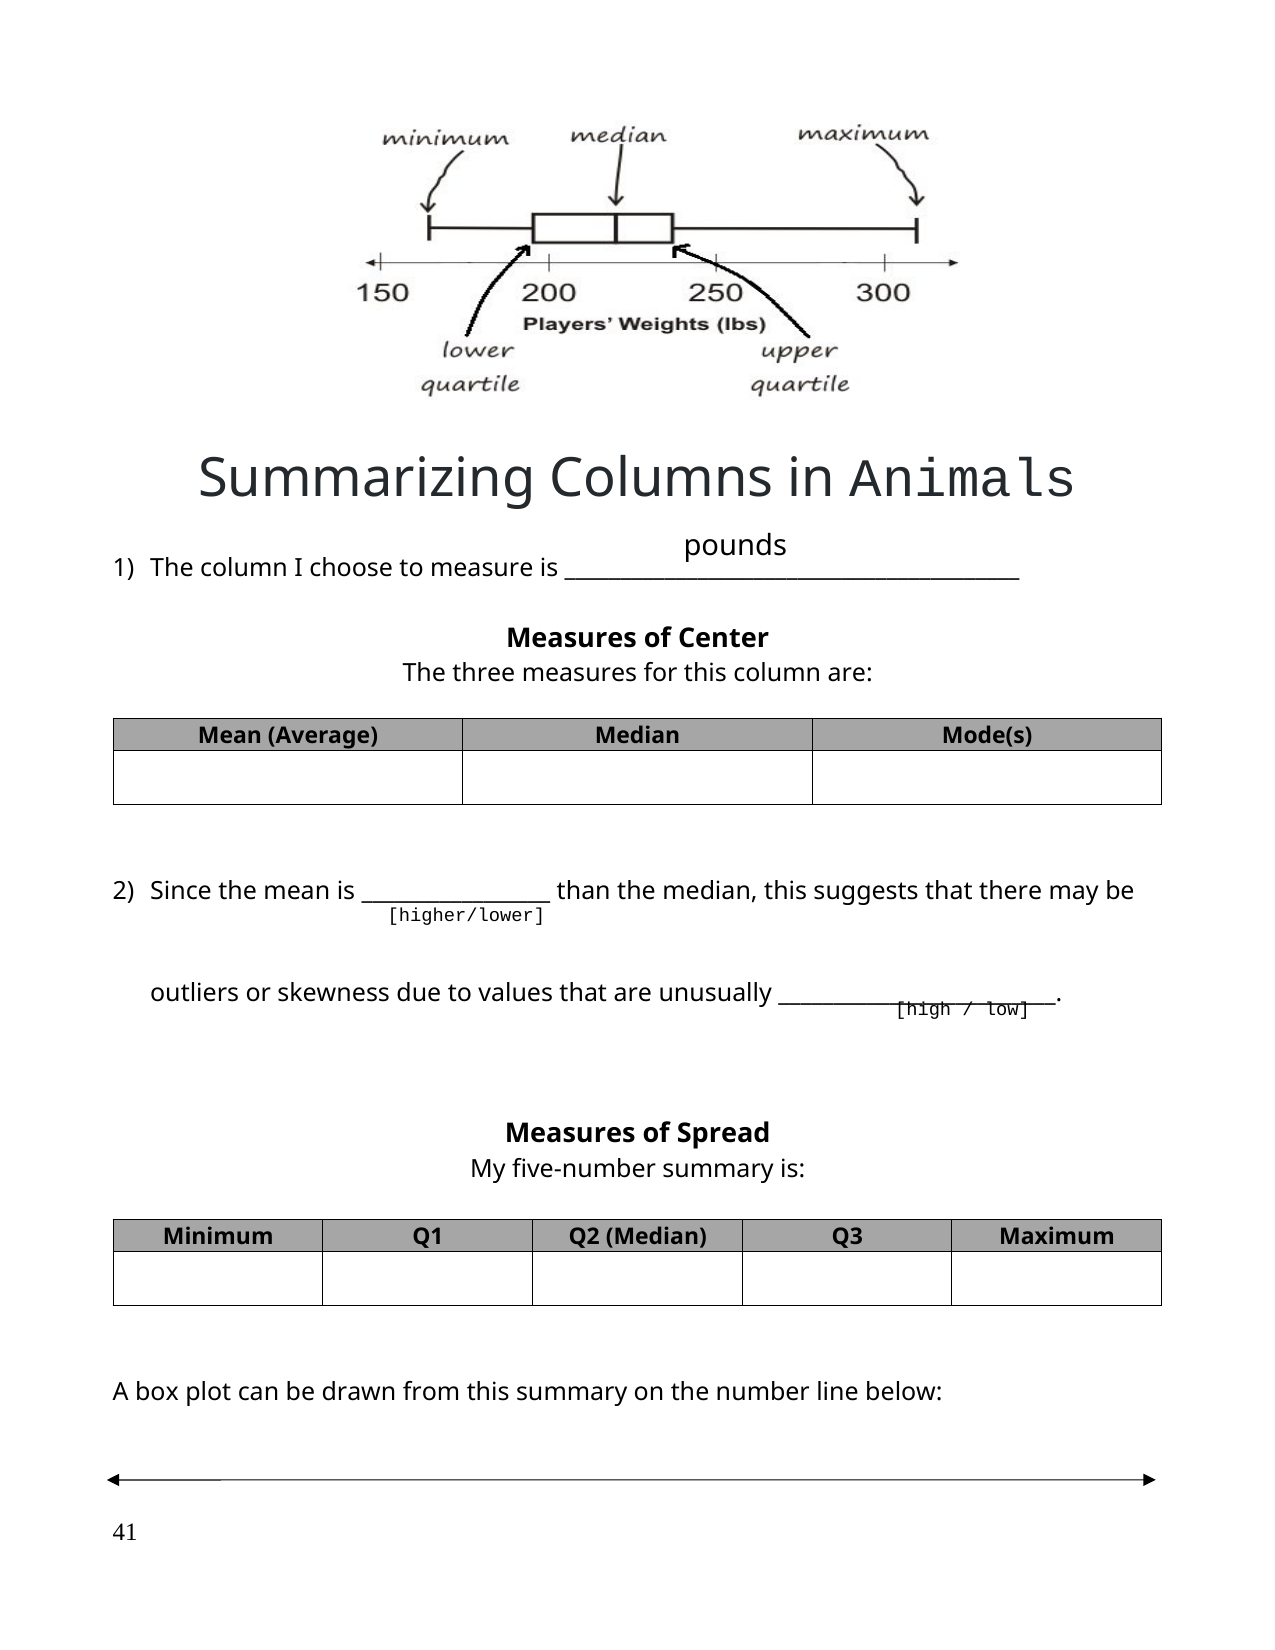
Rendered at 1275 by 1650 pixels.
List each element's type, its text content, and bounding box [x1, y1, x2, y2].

list Since the mean is _________________ than the median, this suggests that there may be outliers or skewness due to values that are unusually _________________________. [112, 873, 1162, 1009]
table_cell [743, 1252, 951, 1304]
table_header Mean (Average) [114, 719, 462, 750]
list My five-number summary is: [112, 1151, 1162, 1185]
table_cell [952, 1252, 1161, 1304]
table_cell [114, 1252, 322, 1304]
list A box plot can be drawn from this summary on the number line below: [112, 1374, 1162, 1408]
table_header Q3 [743, 1220, 951, 1251]
table_header Q1 [323, 1220, 532, 1251]
table_cell [323, 1252, 532, 1304]
text The three measures for this column are: [112, 655, 1162, 689]
text Measures of Center [112, 618, 1162, 655]
table_cell [463, 751, 812, 803]
table_header Median [463, 719, 812, 750]
subtitle Summarizing Columns in Animals [112, 439, 1162, 513]
table_header Mode(s) [813, 719, 1161, 750]
text Measures of Spread [112, 1114, 1162, 1151]
picture [348, 112, 965, 439]
table_cell [533, 1252, 742, 1304]
table_header Maximum [952, 1220, 1161, 1251]
table_cell [114, 751, 462, 803]
table_header Q2 (Median) [533, 1220, 742, 1251]
table_header Minimum [114, 1220, 322, 1251]
list The column I choose to measure is _________________________________________ [112, 550, 1162, 584]
table_cell [813, 751, 1161, 803]
